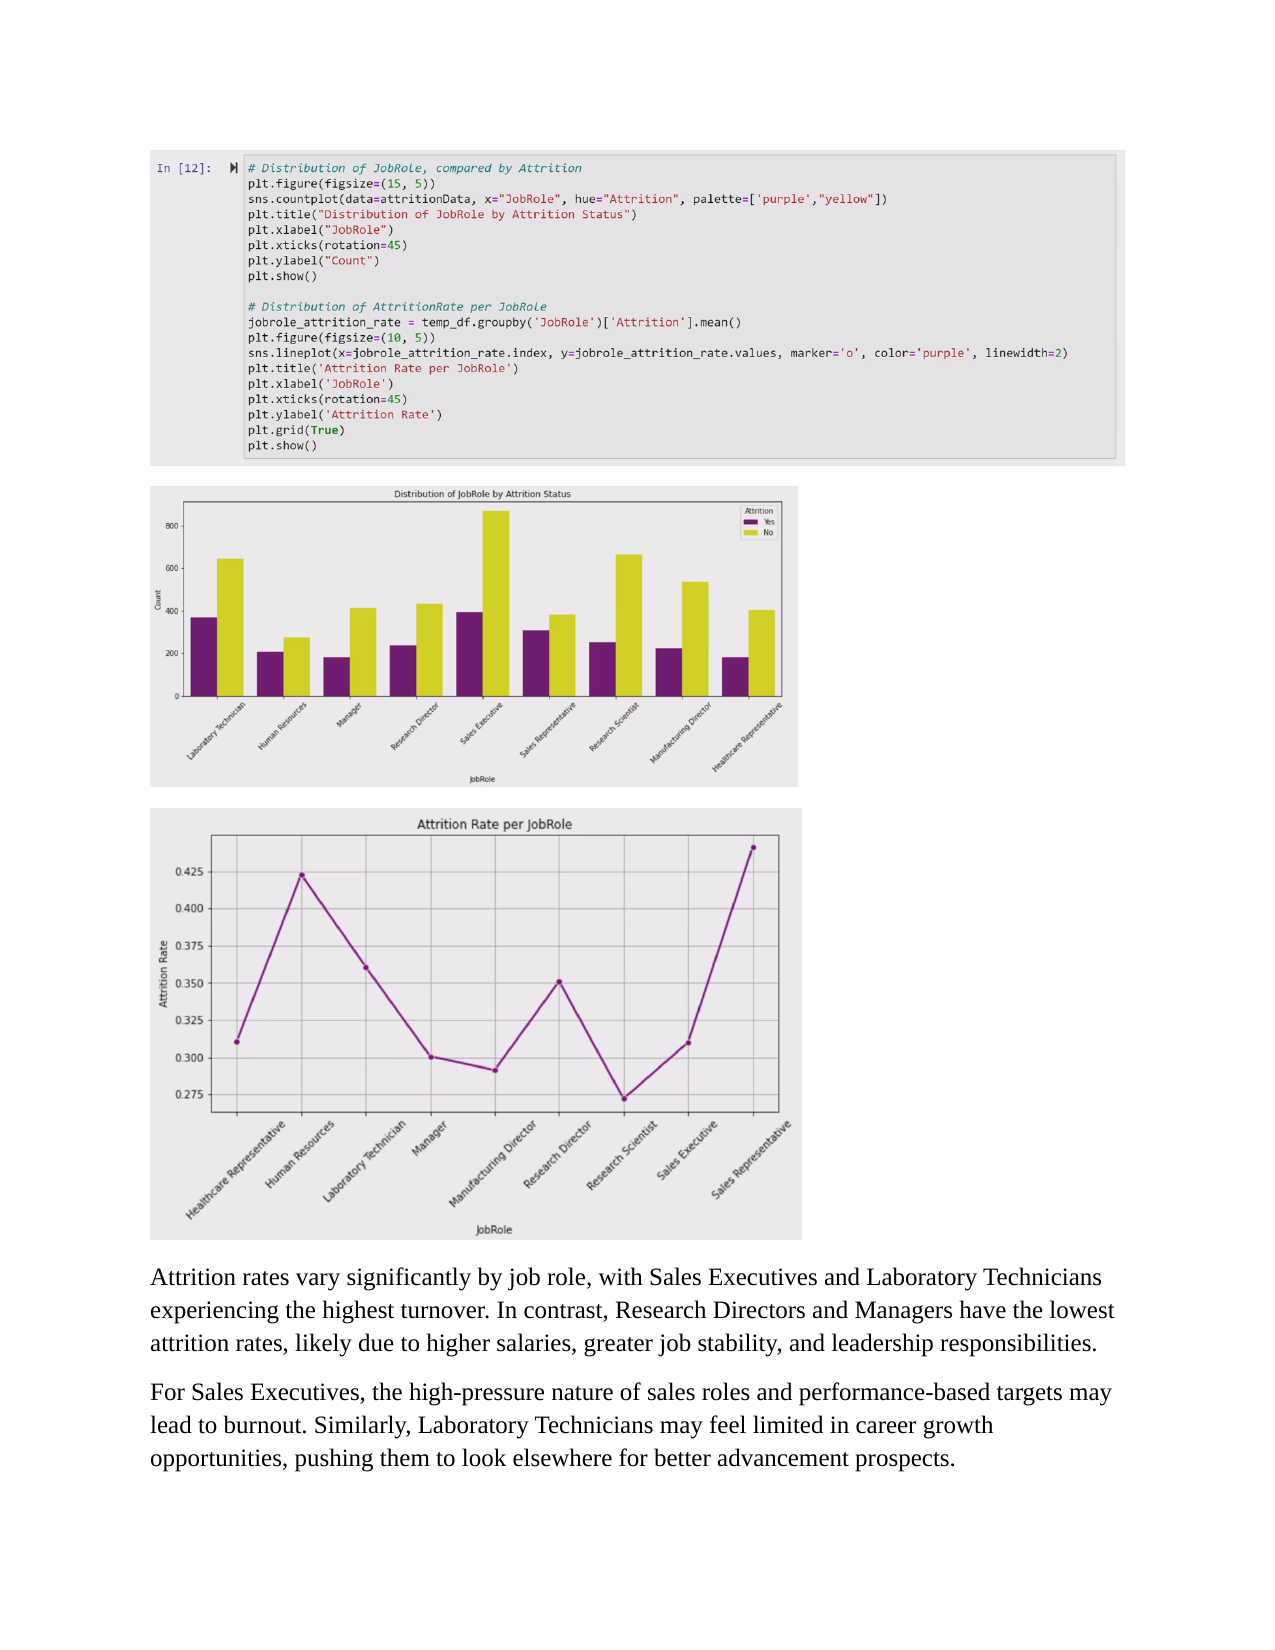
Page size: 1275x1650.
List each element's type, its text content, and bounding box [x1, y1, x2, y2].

text For Sales Executives, the high-pressure nature of sales roles and performance-based targets may lead to burnout. Similarly, Laboratory Technicians may feel limited in career growth opportunities, pushing them to look elsewhere for better advancement prospects. [150, 1377, 1125, 1472]
picture [150, 808, 802, 1240]
text Attrition rates vary significantly by job role, with Sales Executives and Laboratory Technicians experiencing the highest turnover. In contrast, Research Directors and Managers have the lowest attrition rates, likely due to higher salaries, greater job stability, and leadership responsibilities. [150, 1262, 1125, 1356]
picture [150, 150, 1125, 466]
picture [150, 486, 799, 787]
